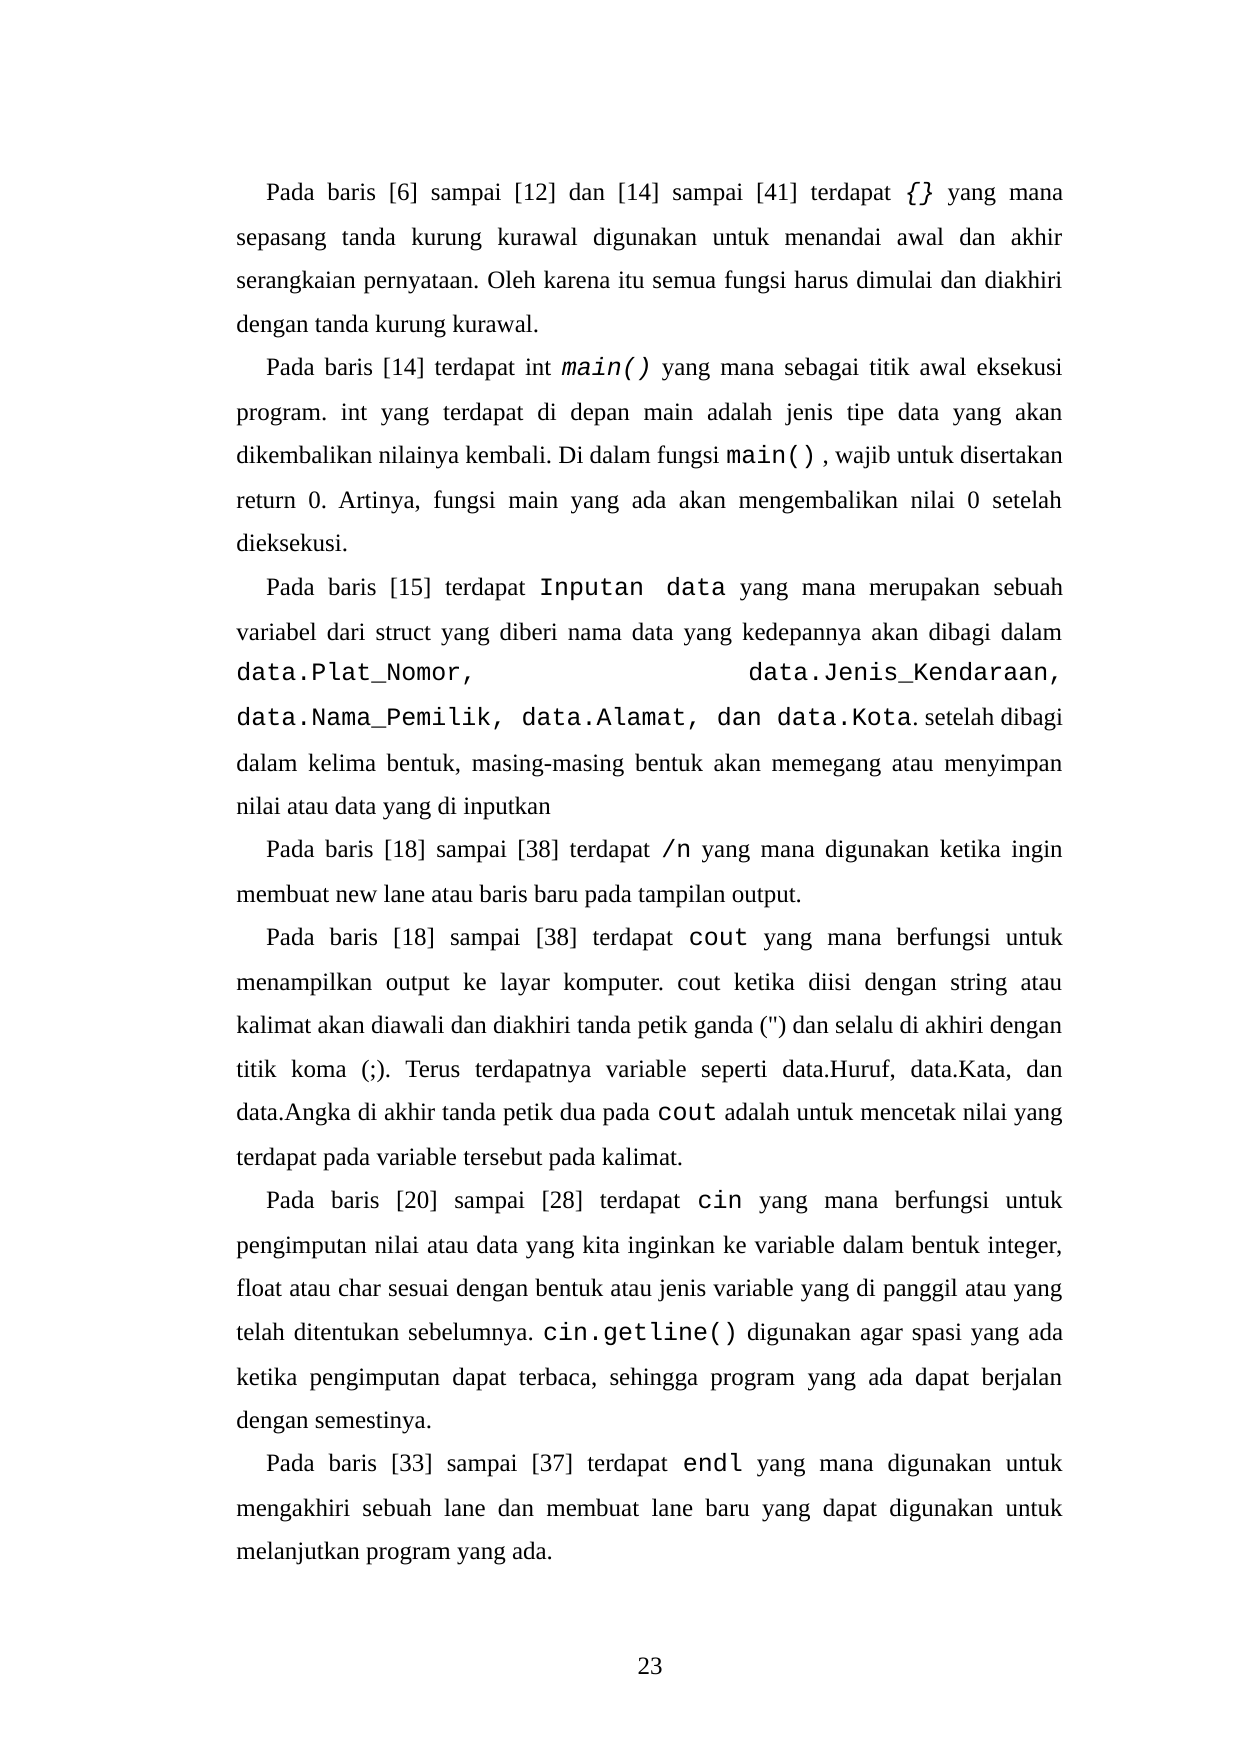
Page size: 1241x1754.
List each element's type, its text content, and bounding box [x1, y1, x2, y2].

text Pada baris [15] terdapat Inputan data yang mana merupakan sebuah variabel dari struct yang diberi nama data yang kedepannya akan dibagi dalam data.Plat_Nomor, data.Jenis_Kendaraan, data.Nama_Pemilik, data.Alamat, dan data.Kota. setelah dibagi dalam kelima bentuk, masing-masing bentuk akan memegang atau menyimpan nilai atau data yang di inputkan [236, 572, 1063, 819]
text Pada baris [20] sampai [28] terdapat cin yang mana berfungsi untuk pengimputan nilai atau data yang kita inginkan ke variable dalam bentuk integer, float atau char sesuai dengan bentuk atau jenis variable yang di panggil atau yang telah ditentukan sebelumnya. cin.getline() digunakan agar spasi yang ada ketika pengimputan dapat terbaca, sehingga program yang ada dapat berjalan dengan semestinya. [236, 1185, 1063, 1434]
text Pada baris [33] sampai [37] terdapat endl yang mana digunakan untuk mengakhiri sebuah lane dan membuat lane baru yang dapat digunakan untuk melanjutkan program yang ada. [236, 1448, 1063, 1565]
text Pada baris [18] sampai [38] terdapat cout yang mana berfungsi untuk menampilkan output ke layar komputer. cout ketika diisi dengan string atau kalimat akan diawali dan diakhiri tanda petik ganda (") dan selalu di akhiri dengan titik koma (;). Terus terdapatnya variable seperti data.Huruf, data.Kata, dan data.Angka di akhir tanda petik dua pada cout adalah untuk mencetak nilai yang terdapat pada variable tersebut pada kalimat. [236, 922, 1063, 1171]
text Pada baris [14] terdapat int main() yang mana sebagai titik awal eksekusi program. int yang terdapat di depan main adalah jenis tipe data yang akan dikembalikan nilainya kembali. Di dalam fungsi main() , wajib untuk disertakan return 0. Artinya, fungsi main yang ada akan mengembalikan nilai 0 setelah dieksekusi. [236, 352, 1063, 557]
text Pada baris [6] sampai [12] dan [14] sampai [41] terdapat {} yang mana sepasang tanda kurung kurawal digunakan untuk menandai awal dan akhir serangkaian pernyataan. Oleh karena itu semua fungsi harus dimulai dan diakhiri dengan tanda kurung kurawal. [236, 177, 1063, 337]
text Pada baris [18] sampai [38] terdapat /n yang mana digunakan ketika ingin membuat new lane atau baris baru pada tampilan output. [236, 834, 1063, 908]
